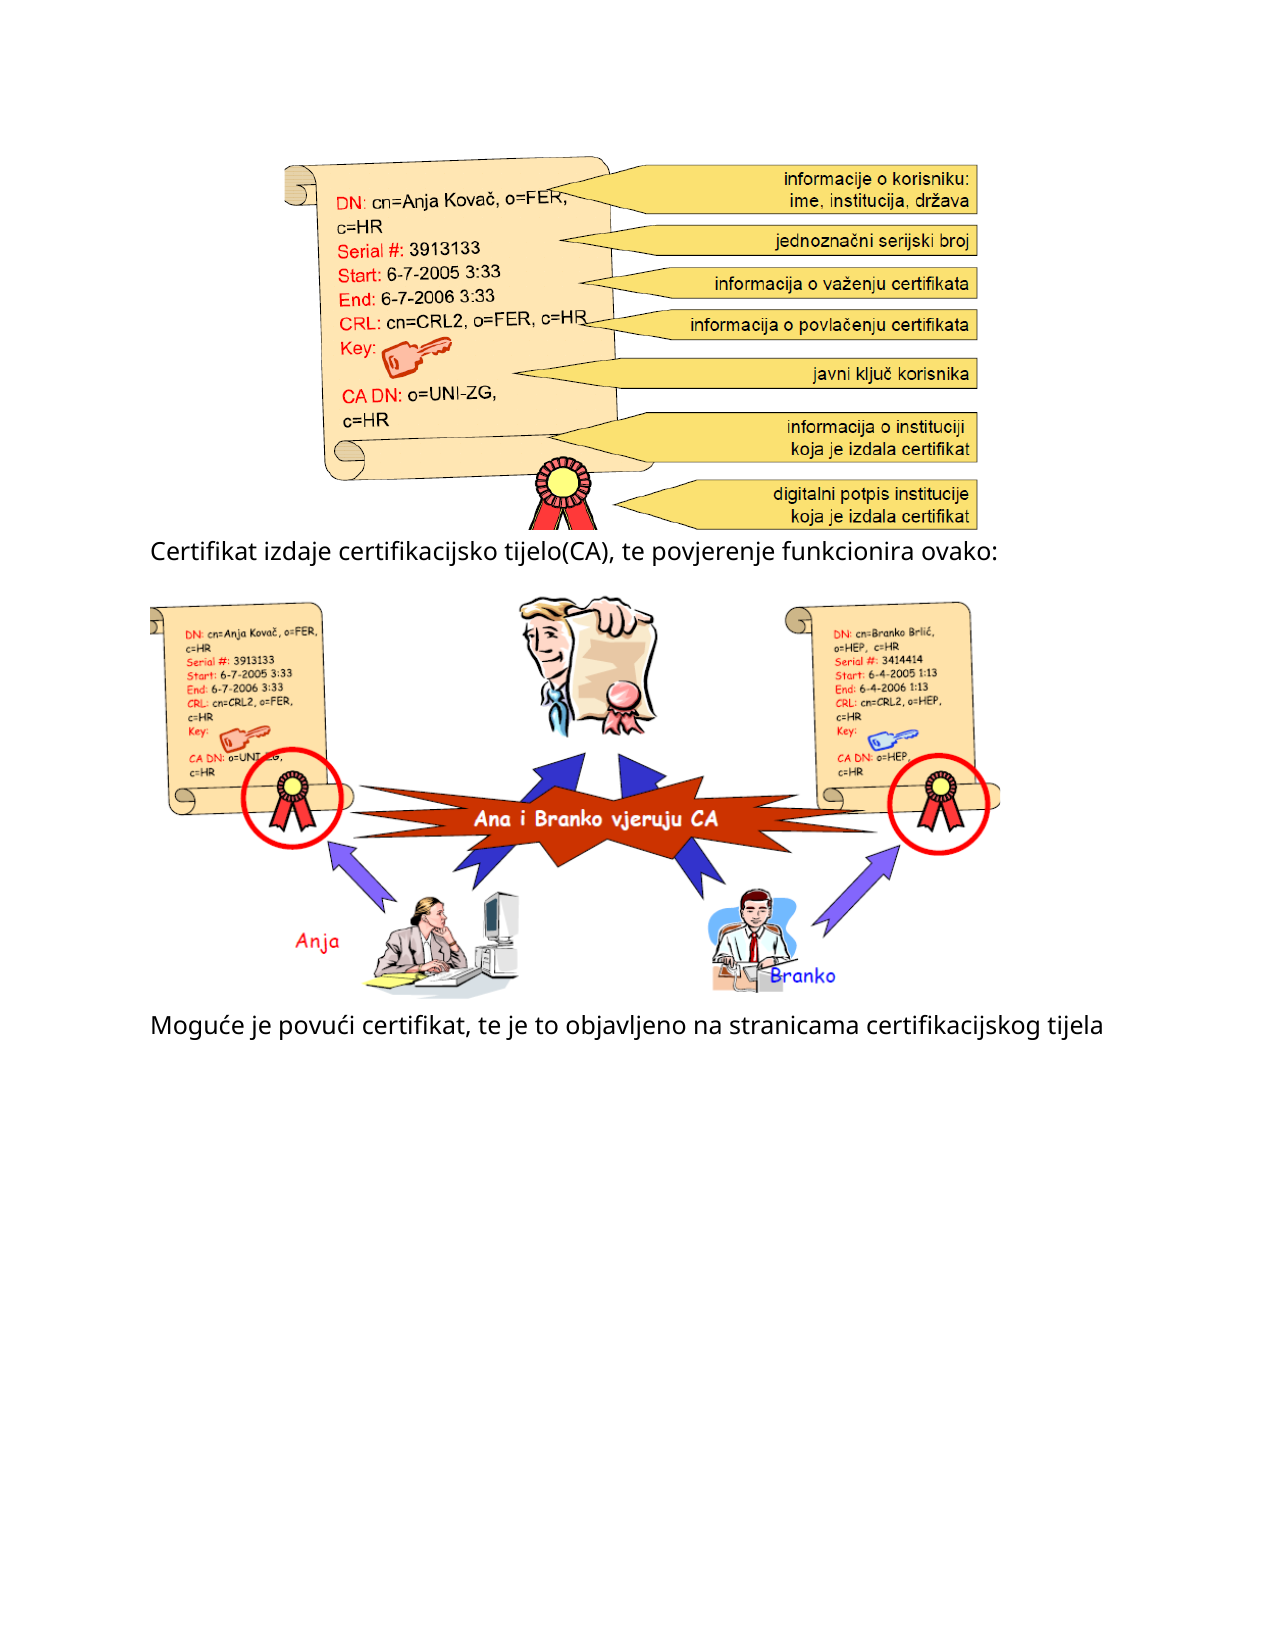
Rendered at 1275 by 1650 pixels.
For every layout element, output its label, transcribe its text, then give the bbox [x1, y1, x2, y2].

text Moguće je povući certifikat, te je to objavljeno na stranicama certifikacijskog tijela [150, 1008, 1125, 1042]
picture [150, 573, 1001, 1004]
text Certifikat izdaje certifikacijsko tijelo(CA), te povjerenje funkcionira ovako: [150, 534, 1125, 568]
picture [284, 150, 991, 530]
